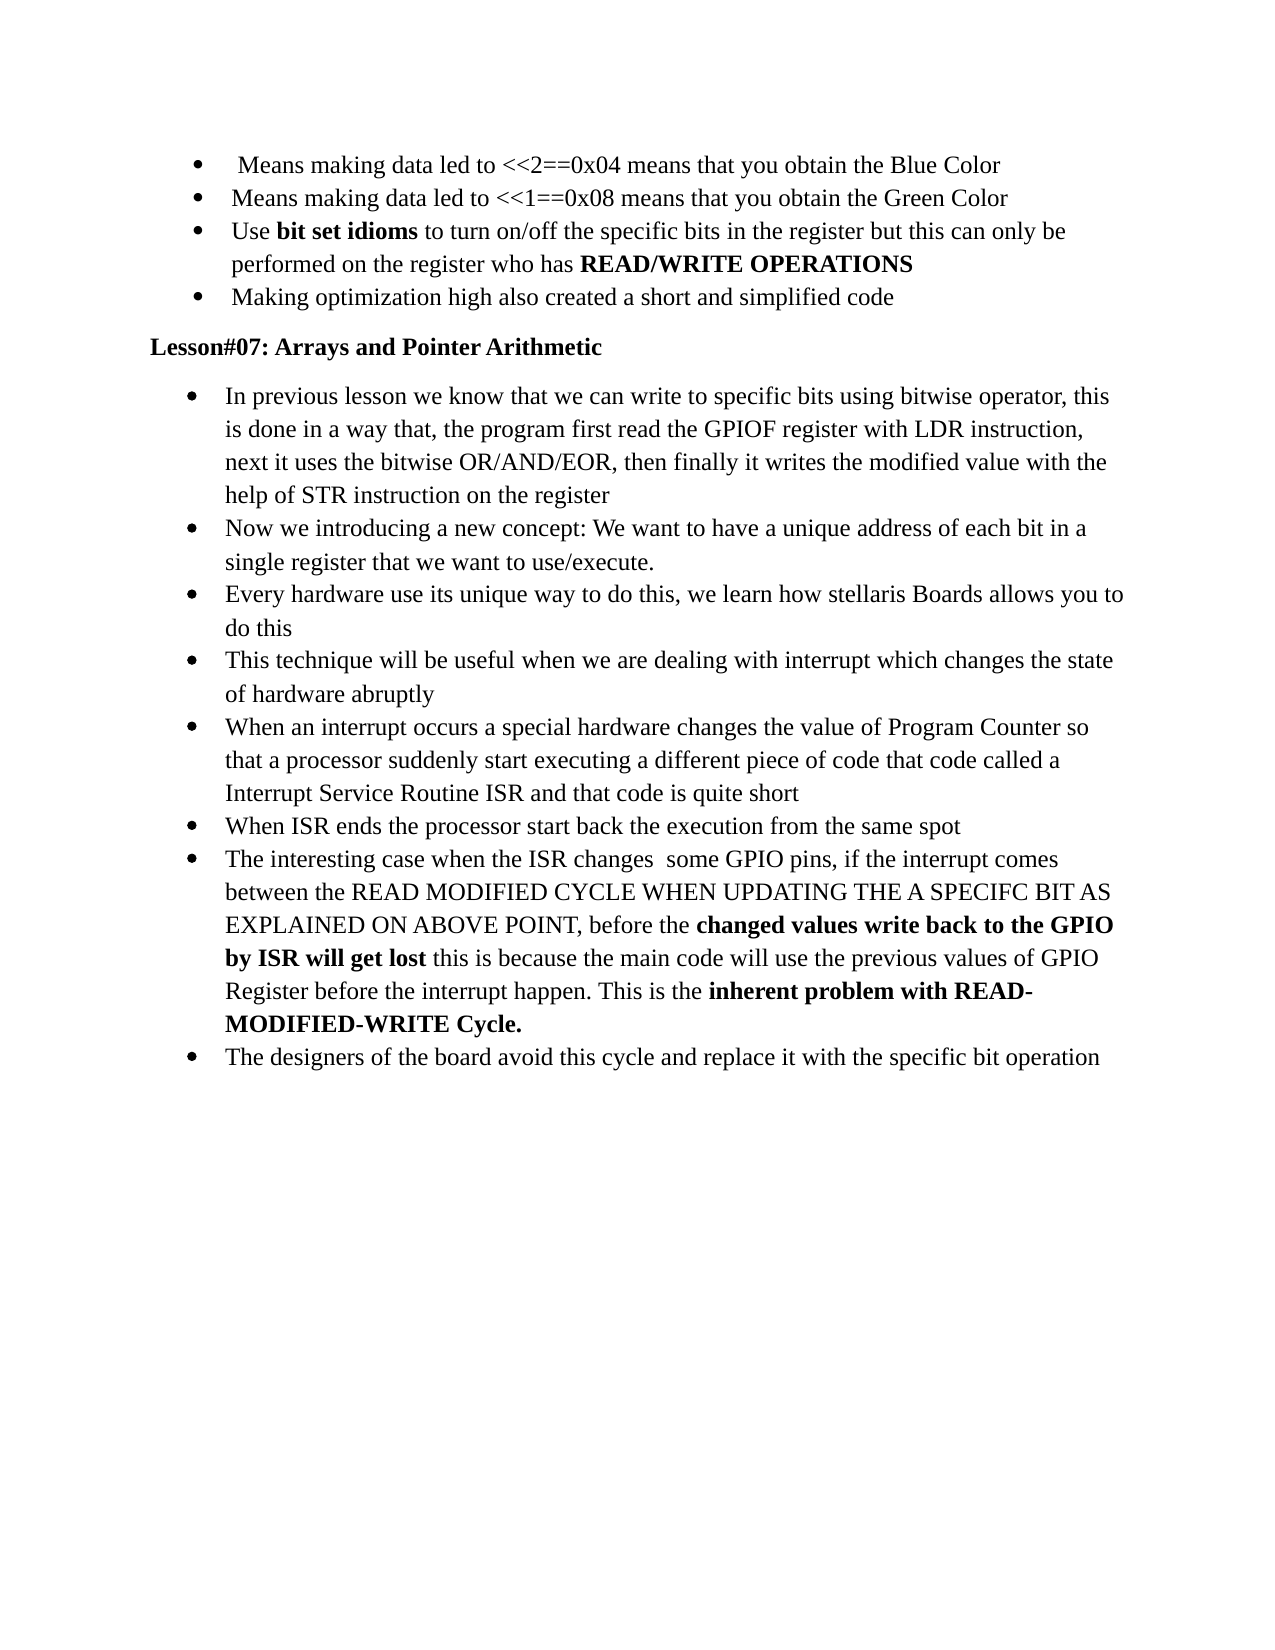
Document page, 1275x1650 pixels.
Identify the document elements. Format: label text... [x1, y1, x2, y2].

list Means making data led to <<1==0x08 means that you obtain the Green Color [194, 183, 1125, 212]
list When an interrupt occurs a special hardware changes the value of Program Counter so that a processor suddenly start executing a different piece of code that code called a Interrupt Service Routine ISR and that code is quite short [187, 712, 1125, 806]
list The interesting case when the ISR changes some GPIO pins, if the interrupt comes between the READ MODIFIED CYCLE WHEN UPDATING THE A SPECIFC BIT AS EXPLAINED ON ABOVE POINT, before the changed values write back to the GPIO by ISR will get lost this is because the main code will use the previous values of GPIO Register before the interrupt happen. This is the inherent problem with READ-MODIFIED-WRITE Cycle. [187, 844, 1125, 1038]
list Making optimization high also created a short and simplified code [194, 282, 1125, 311]
list When ISR ends the processor start back the execution from the same spot [187, 811, 1125, 839]
list Now we introducing a new concept: We want to have a unique address of each bit in a single register that we want to use/execute. [187, 513, 1125, 575]
list Means making data led to <<2==0x04 means that you obtain the Blue Color [194, 150, 1125, 179]
list The designers of the board avoid this cycle and replace it with the specific bit operation [187, 1042, 1125, 1071]
list In previous lesson we know that we can write to specific bits using bitwise operator, this is done in a way that, the program first read the GPIOF register with LDR instruction, next it uses the bitwise OR/AND/EOR, then finally it writes the modified value with the help of STR instruction on the register [187, 381, 1125, 509]
text Lesson#07: Arrays and Pointer Arithmetic [150, 332, 1125, 361]
list Every hardware use its unique way to do this, we learn how stellaris Boards allows you to do this [187, 579, 1125, 641]
list This technique will be useful when we are dealing with interrupt which changes the state of hardware abruptly [187, 646, 1125, 707]
list Use bit set idioms to turn on/off the specific bits in the register but this can only be performed on the register who has READ/WRITE OPERATIONS [194, 216, 1125, 278]
